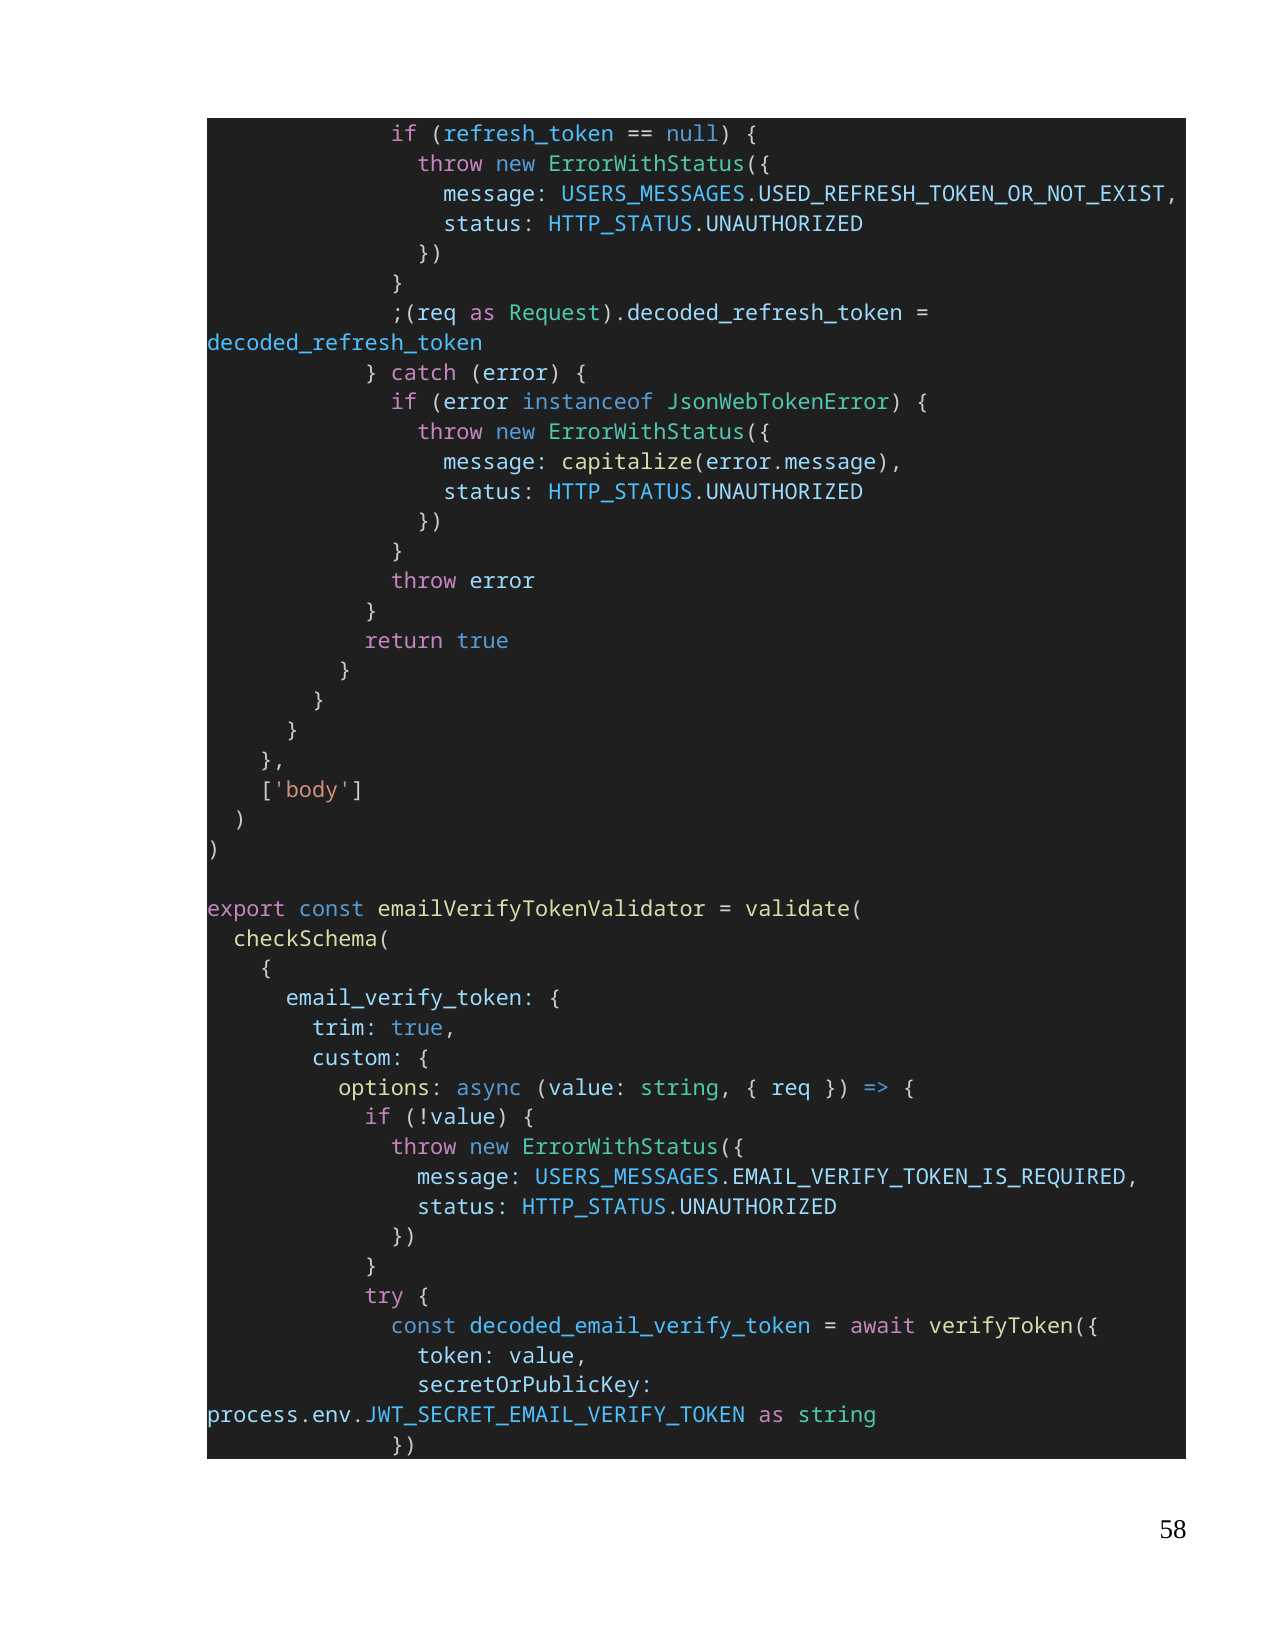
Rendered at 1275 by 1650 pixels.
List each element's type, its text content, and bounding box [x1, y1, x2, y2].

text } [207, 684, 1186, 714]
text custom: { [207, 1042, 1186, 1071]
text } catch (error) { [207, 356, 1186, 386]
text message: USERS_MESSAGES.EMAIL_VERIFY_TOKEN_IS_REQUIRED, [207, 1161, 1186, 1191]
text checkSchema( [207, 922, 1186, 952]
text } [207, 1250, 1186, 1280]
text if (refresh_token == null) { [207, 118, 1186, 148]
text message: capitalize(error.message), [207, 446, 1186, 476]
text }) [207, 1220, 1186, 1250]
text } [207, 654, 1186, 684]
text throw new ErrorWithStatus({ [207, 1131, 1186, 1161]
text throw new ErrorWithStatus({ [207, 148, 1186, 178]
text ) [207, 833, 1186, 863]
text export const emailVerifyTokenValidator = validate( [207, 893, 1186, 922]
text const decoded_email_verify_token = await verifyToken({ [207, 1310, 1186, 1339]
text status: HTTP_STATUS.UNAUTHORIZED [207, 207, 1186, 237]
text if (!value) { [207, 1101, 1186, 1131]
text }) [207, 1429, 1186, 1459]
text return true [207, 624, 1186, 654]
text email_verify_token: { [207, 982, 1186, 1012]
text } [207, 714, 1186, 744]
text if (error instanceof JsonWebTokenError) { [207, 386, 1186, 416]
text token: value, [207, 1339, 1186, 1369]
text }) [207, 237, 1186, 267]
text { [207, 952, 1186, 982]
text secretOrPublicKey: process.env.JWT_SECRET_EMAIL_VERIFY_TOKEN as string [207, 1369, 1186, 1429]
text } [207, 535, 1186, 565]
text throw new ErrorWithStatus({ [207, 416, 1186, 446]
text ) [207, 803, 1186, 833]
text ['body'] [207, 773, 1186, 803]
text ;(req as Request).decoded_refresh_token = decoded_refresh_token [207, 297, 1186, 356]
text }, [207, 744, 1186, 773]
text }) [207, 505, 1186, 535]
text status: HTTP_STATUS.UNAUTHORIZED [207, 1191, 1186, 1220]
text try { [207, 1280, 1186, 1310]
text status: HTTP_STATUS.UNAUTHORIZED [207, 476, 1186, 505]
text } [207, 595, 1186, 624]
text options: async (value: string, { req }) => { [207, 1071, 1186, 1101]
text message: USERS_MESSAGES.USED_REFRESH_TOKEN_OR_NOT_EXIST, [207, 178, 1186, 207]
text trim: true, [207, 1012, 1186, 1042]
text throw error [207, 565, 1186, 595]
text } [207, 267, 1186, 297]
